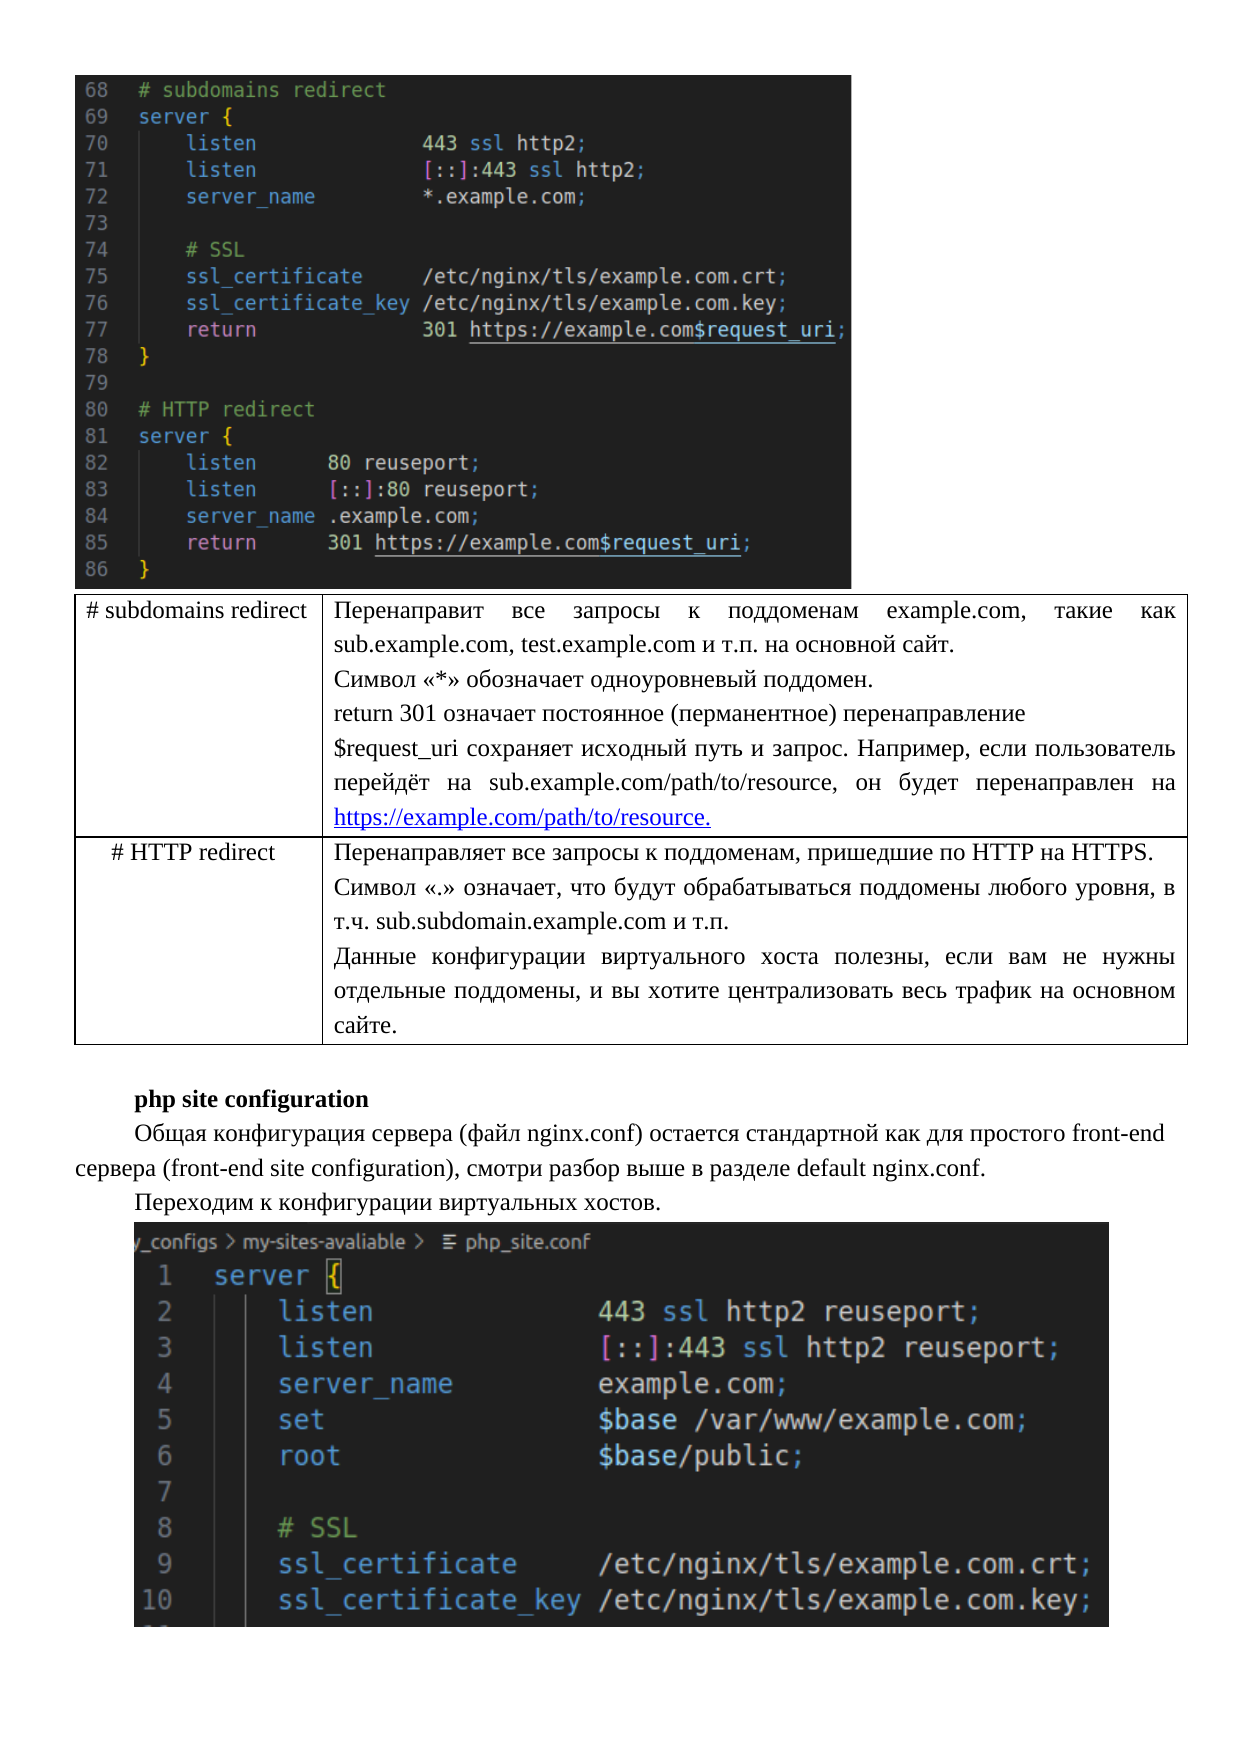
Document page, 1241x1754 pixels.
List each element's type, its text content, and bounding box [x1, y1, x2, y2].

table_cell Перенаправляет все запросы к поддоменам, пришедшие по HTTP на HTTPS. Символ «.» означает, что будут обрабатываться поддомены любого уровня, в т.ч. sub.subdomain.example.com и т.п. Данные конфигурации виртуального хоста полезны, если вам не нужны отдельные поддомены, и вы хотите централизовать весь трафик на основном сайте. [323, 838, 1187, 1044]
text Общая конфигурация сервера (файл nginx.conf) остается стандартной как для простого front-end сервера (front-end site configuration), смотри разбор выше в разделе default nginx.conf. [75, 1118, 1165, 1182]
picture [75, 75, 852, 589]
picture [134, 1222, 1109, 1627]
table_header Перенаправит все запросы к поддоменам example.com, такие как sub.example.com, test.example.com и т.п. на основной сайт. Символ «*» обозначает одноуровневый поддомен. return 301 означает постоянное (перманентное) перенаправление $request_uri сохраняет исходный путь и запрос. Например, если пользователь перейдёт на sub.example.com/path/to/resource, он будет перенаправлен на https://example.com/path/to/resource. [323, 595, 1187, 836]
text Переходим к конфигурации виртуальных хостов. [75, 1187, 1165, 1216]
subtitle php site configuration [75, 1084, 1165, 1113]
table_cell # HTTP redirect [76, 838, 322, 1044]
table_header # subdomains redirect [76, 595, 322, 836]
